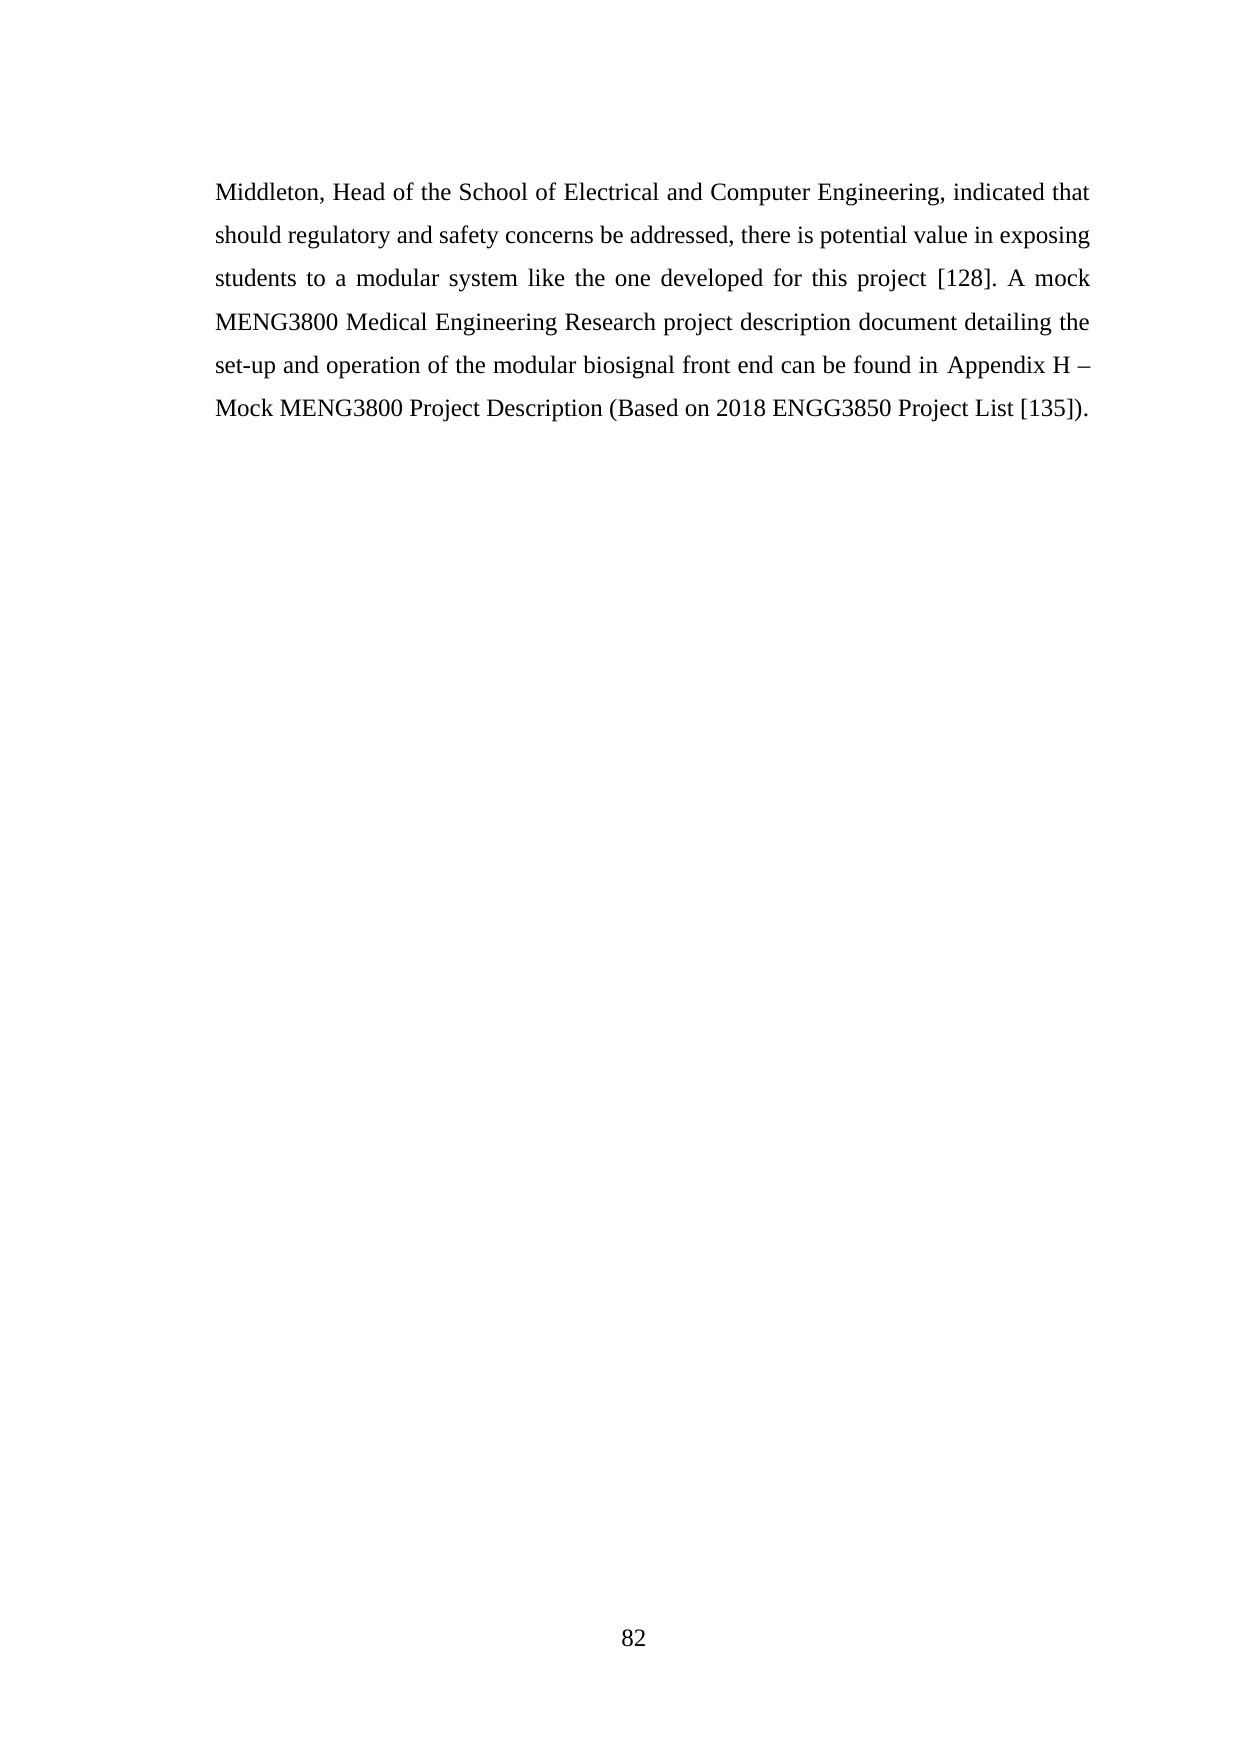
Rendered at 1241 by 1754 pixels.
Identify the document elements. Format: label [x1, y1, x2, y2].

text [215, 177, 1090, 422]
